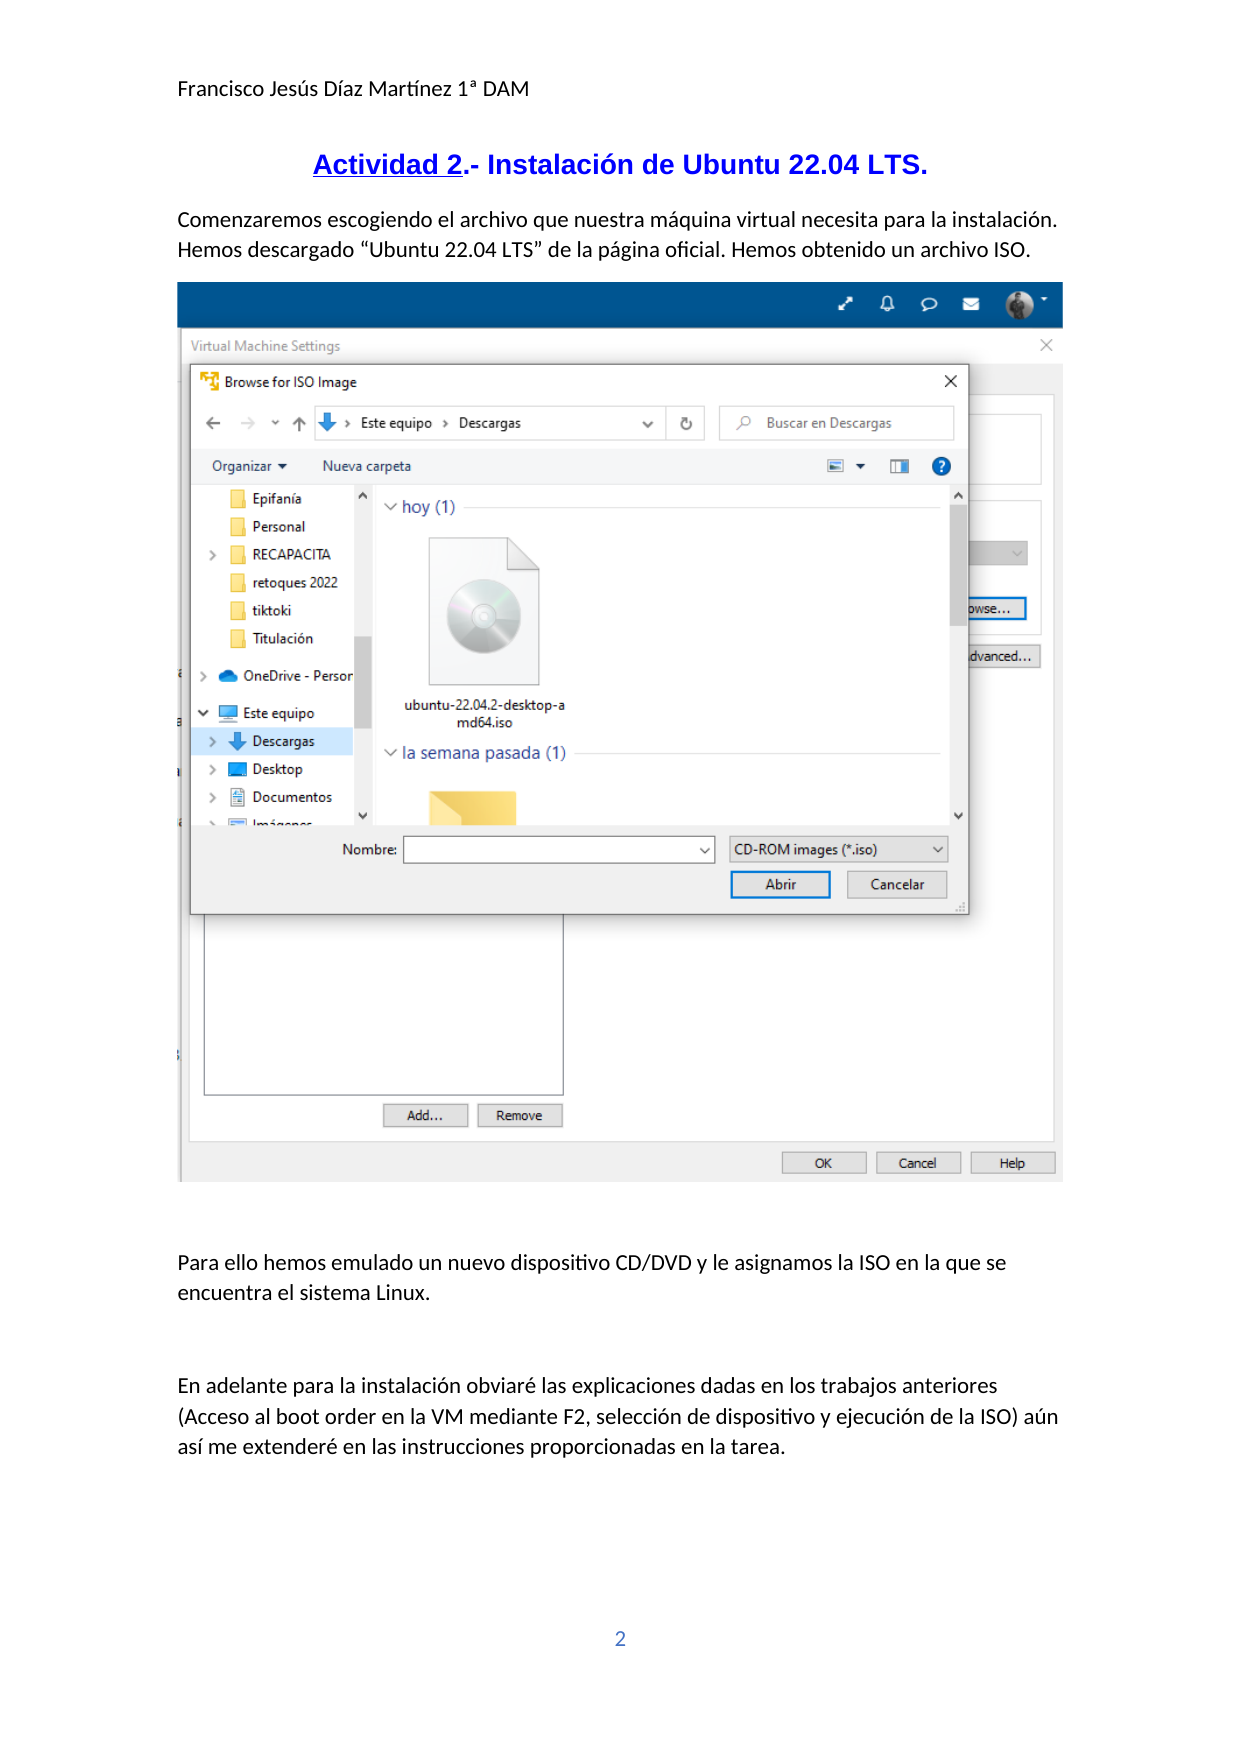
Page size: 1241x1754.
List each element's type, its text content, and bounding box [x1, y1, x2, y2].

text Comenzaremos escogiendo el archivo que nuestra máquina virtual necesita para la instalación. Hemos descargado “Ubuntu 22.04 LTS” de la página oficial. Hemos obtenido un archivo ISO. [177, 205, 1063, 263]
text En adelante para la instalación obviaré las explicaciones dadas en los trabajos anteriores (Acceso al boot order en la VM mediante F2, selección de dispositivo y ejecución de la ISO) aún así me extenderé en las instrucciones proporcionadas en la tarea. [177, 1372, 1063, 1460]
text Actividad 2.- Instalación de Ubuntu 22.04 LTS. [177, 148, 1063, 180]
text Para ello hemos emulado un nuevo dispositivo CD/DVD y le asignamos la ISO en la que se encuentra el sistema Linux. [177, 1248, 1063, 1306]
picture [177, 282, 1063, 1182]
